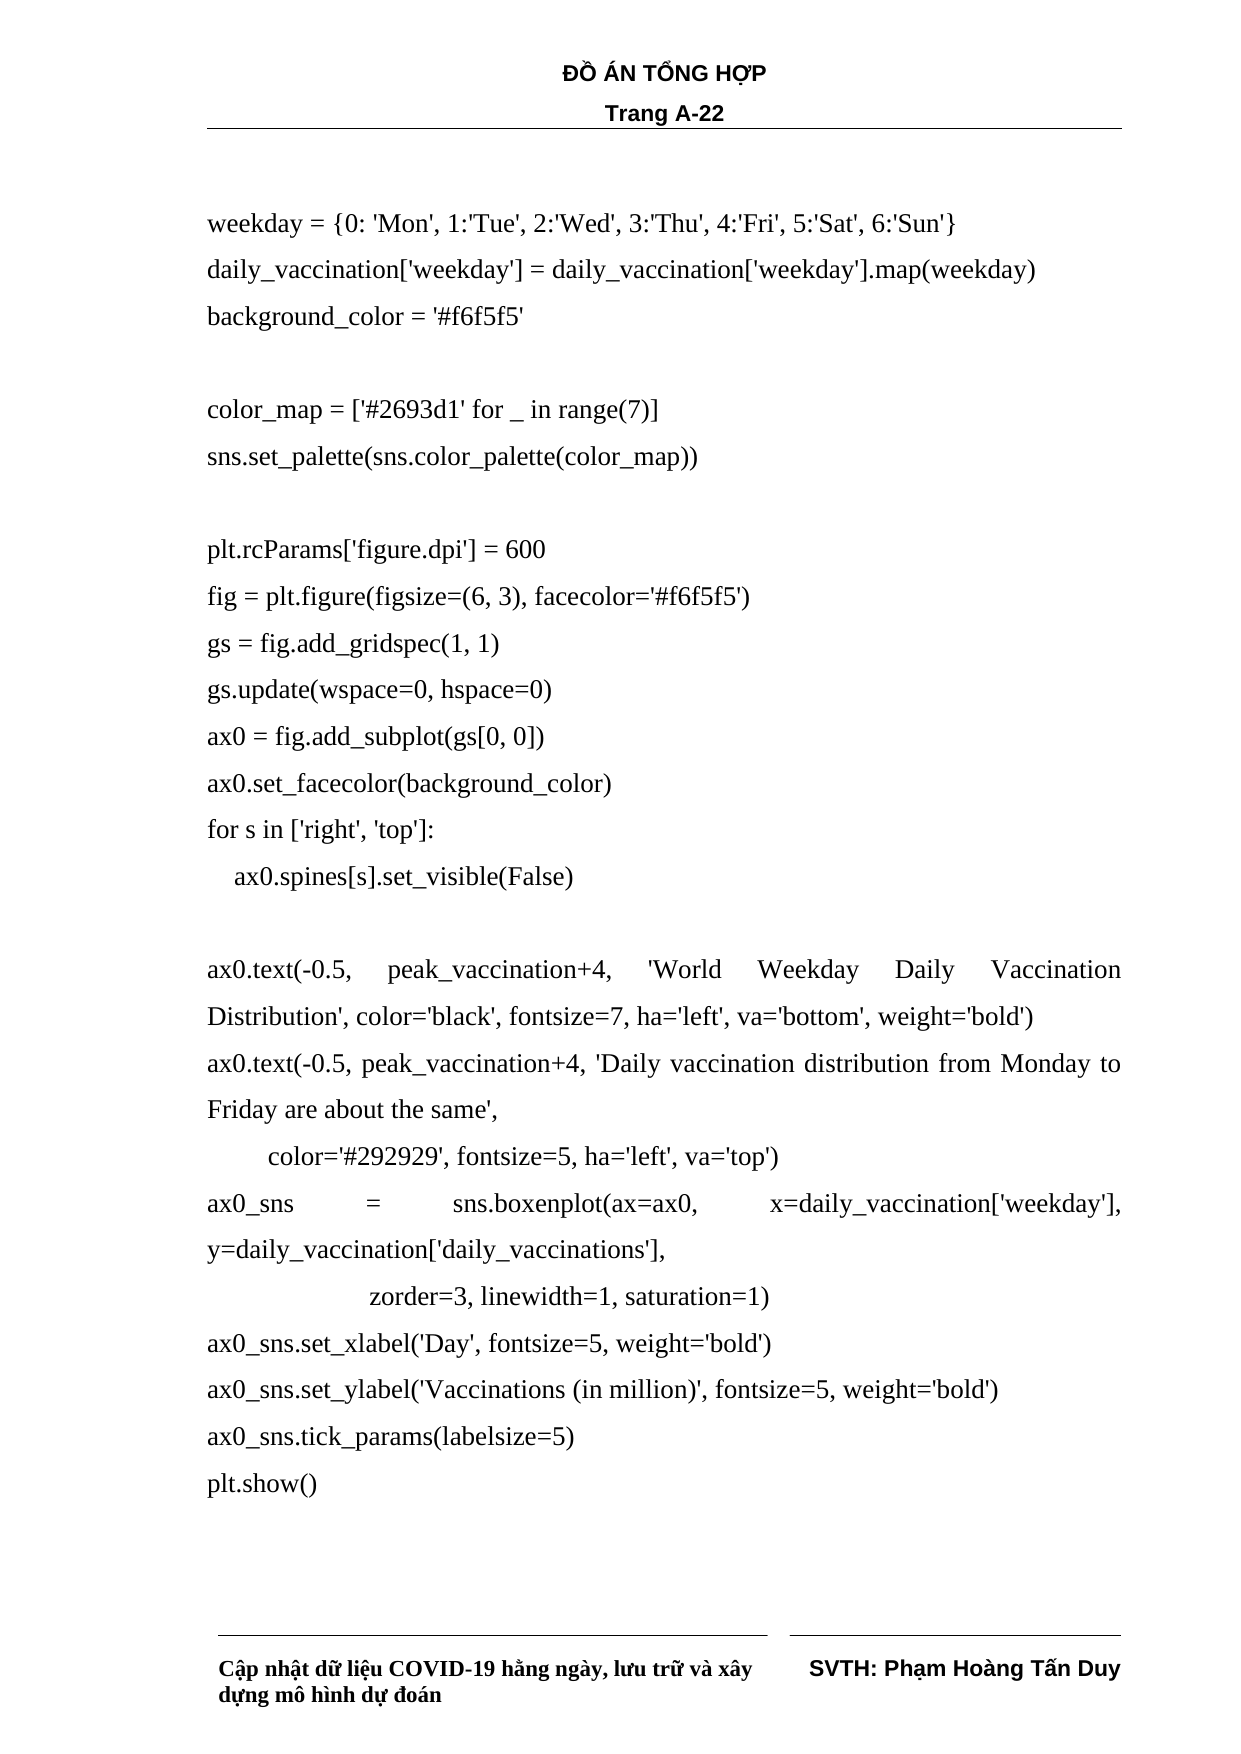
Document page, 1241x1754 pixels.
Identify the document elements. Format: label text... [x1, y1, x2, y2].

text gs.update(wspace=0, hspace=0) [207, 673, 1122, 704]
text ax0_sns = sns.boxenplot(ax=ax0, x=daily_vaccination['weekday'], y=daily_vaccination['daily_vaccinations'], [207, 1187, 1122, 1264]
text gs = fig.add_gridspec(1, 1) [207, 627, 1122, 658]
text ax0_sns.set_xlabel('Day', fontsize=5, weight='bold') [207, 1327, 1122, 1358]
text ax0.spines[s].set_visible(False) [207, 860, 1122, 891]
text ax0_sns.set_ylabel('Vaccinations (in million)', fontsize=5, weight='bold') [207, 1373, 1122, 1404]
text color_map = ['#2693d1' for _ in range(7)] [207, 393, 1122, 424]
text color='#292929', fontsize=5, ha='left', va='top') [207, 1140, 1122, 1171]
text sns.set_palette(sns.color_palette(color_map)) [207, 440, 1122, 471]
text zorder=3, linewidth=1, saturation=1) [207, 1280, 1122, 1311]
text ax0_sns.tick_params(labelsize=5) [207, 1420, 1122, 1451]
text plt.show() [207, 1467, 1122, 1498]
text ax0.text(-0.5, peak_vaccination+4, 'Daily vaccination distribution from Monday to Friday are about the same', [207, 1047, 1122, 1124]
text background_color = '#f6f5f5' [207, 300, 1122, 331]
text daily_vaccination['weekday'] = daily_vaccination['weekday'].map(weekday) [207, 253, 1122, 284]
text plt.rcParams['figure.dpi'] = 600 [207, 533, 1122, 564]
text for s in ['right', 'top']: [207, 813, 1122, 844]
text fig = plt.figure(figsize=(6, 3), facecolor='#f6f5f5') [207, 580, 1122, 611]
text ax0.text(-0.5, peak_vaccination+4, 'World Weekday Daily Vaccination Distribution', color='black', fontsize=7, ha='left', va='bottom', weight='bold') [207, 953, 1122, 1031]
text weekday = {0: 'Mon', 1:'Tue', 2:'Wed', 3:'Thu', 4:'Fri', 5:'Sat', 6:'Sun'} [207, 207, 1122, 238]
text ax0 = fig.add_subplot(gs[0, 0]) [207, 720, 1122, 751]
text ax0.set_facecolor(background_color) [207, 767, 1122, 798]
